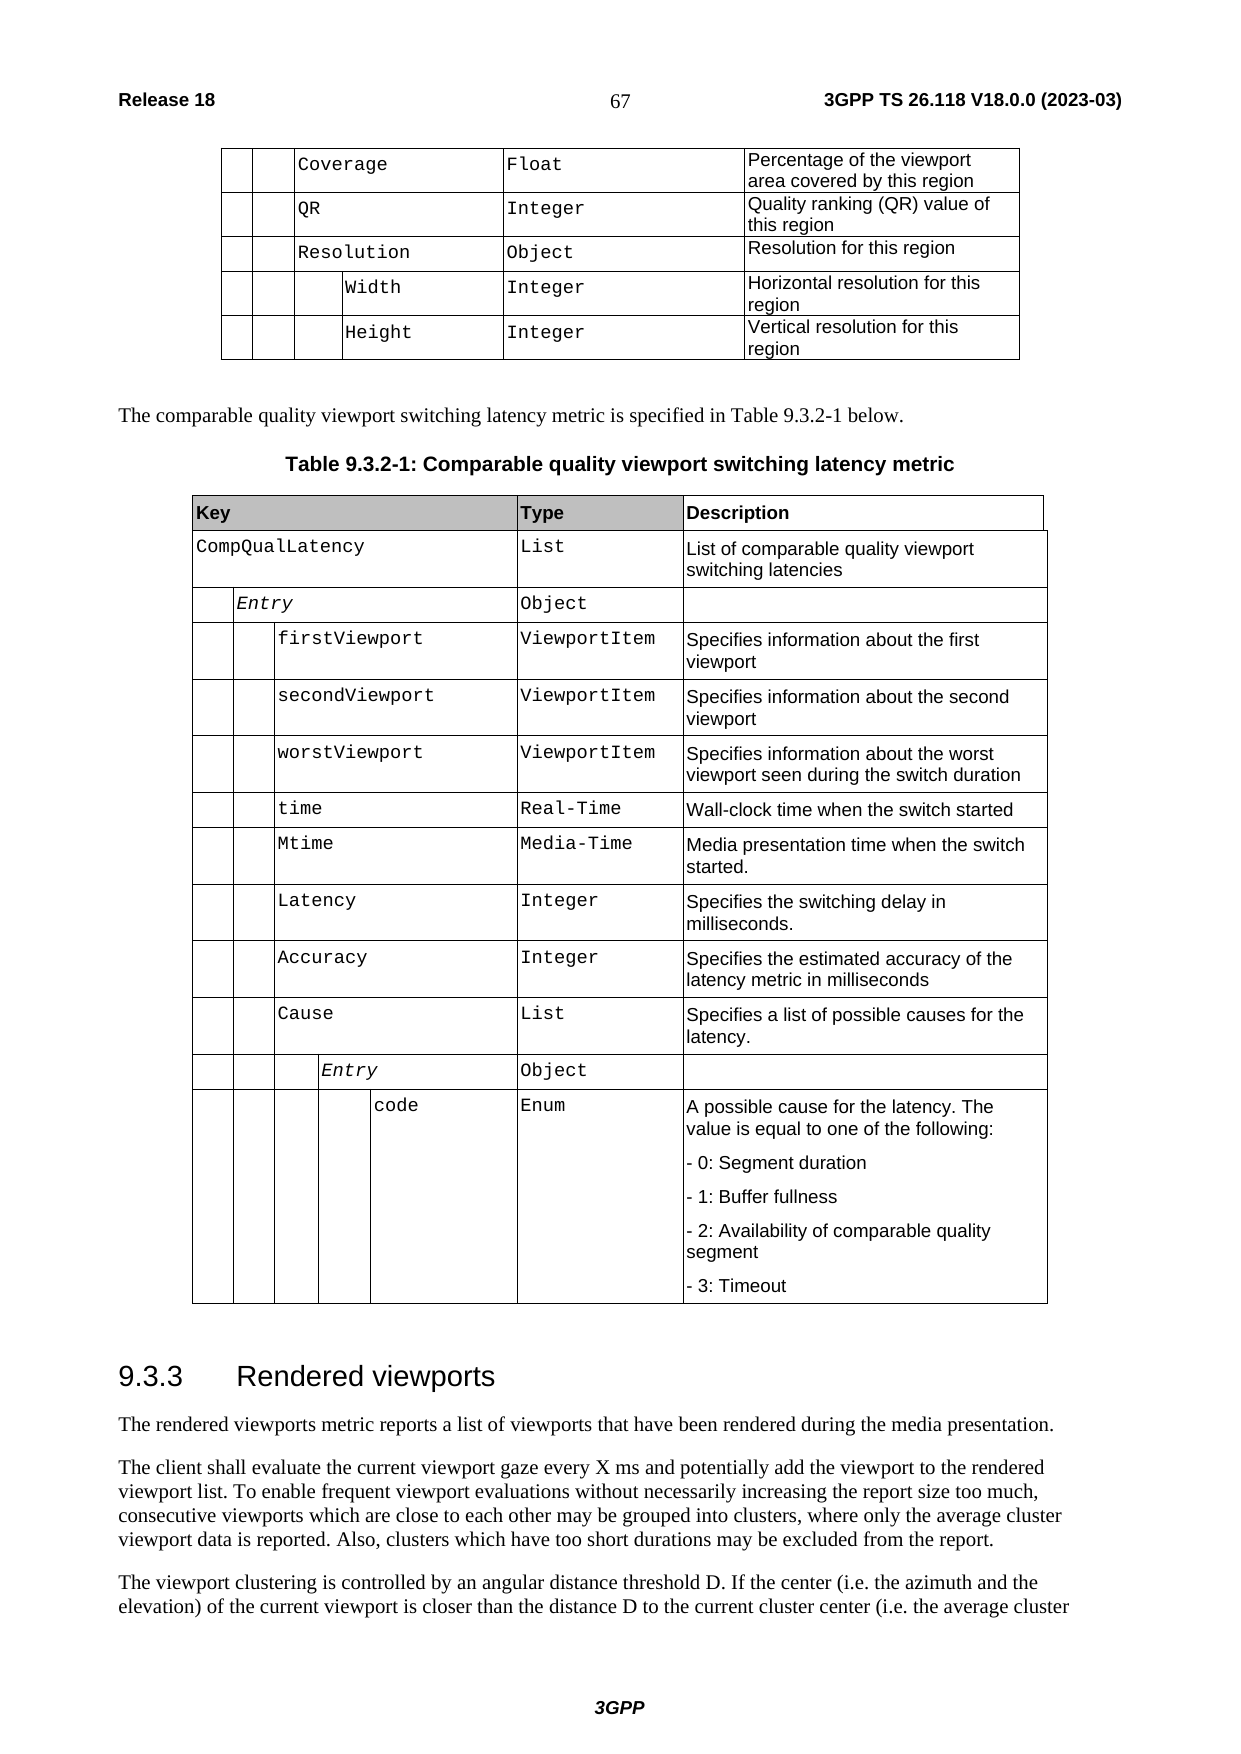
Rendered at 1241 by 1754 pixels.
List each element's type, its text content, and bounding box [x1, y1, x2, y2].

text The rendered viewports metric reports a list of viewports that have been rendered during the media presentation. [118, 1412, 1122, 1436]
table_cell [234, 793, 274, 827]
table_cell [275, 1090, 318, 1303]
text The comparable quality viewport switching latency metric is specified in Table 9.3.2-1 below. [118, 403, 1122, 427]
table_cell [193, 941, 233, 997]
table_cell Real-Time [518, 793, 683, 827]
table_cell Object [518, 588, 683, 622]
text The client shall evaluate the current viewport gaze every X ms and potentially add the viewport to the rendered viewport list. To enable frequent viewport evaluations without necessarily increasing the report size too much, consecutive viewports which are close to each other may be grouped into clusters, where only the average cluster viewport data is reported. Also, clusters which have too short durations may be excluded from the report. [118, 1454, 1122, 1551]
table_cell Integer [518, 941, 683, 997]
table_cell [193, 885, 233, 940]
table_cell [193, 998, 233, 1053]
table_cell [222, 316, 252, 359]
table_cell [222, 272, 252, 315]
table_cell [234, 1090, 274, 1303]
table_cell [275, 1055, 318, 1089]
table_cell Integer [504, 316, 744, 359]
table_cell [253, 149, 294, 192]
table_cell [222, 237, 252, 271]
table_cell Cause [275, 998, 517, 1053]
table_cell ViewportItem [518, 680, 683, 735]
table_cell A possible cause for the latency. The value is equal to one of the following: - 0: Segment duration - 1: Buffer fullness - 2: Availability of comparable quality segment - 3: Timeout [684, 1090, 1047, 1303]
table_cell Wall-clock time when the switch started [684, 793, 1047, 827]
table_header Type [518, 496, 683, 530]
table_cell [234, 941, 274, 997]
table_cell Width [343, 272, 503, 315]
table_header Description [684, 496, 1043, 530]
table_cell List [518, 531, 683, 587]
table_cell Enum [518, 1090, 683, 1303]
table_cell Latency [275, 885, 517, 940]
table_cell secondViewport [275, 680, 517, 735]
table_cell [253, 193, 294, 236]
table_cell [193, 1055, 233, 1089]
table_cell firstViewport [275, 623, 517, 678]
table_cell Specifies information about the first viewport [684, 623, 1047, 678]
table_cell [319, 1090, 370, 1303]
table_cell Height [343, 316, 503, 359]
table_cell [295, 316, 342, 359]
table_cell Entry [319, 1055, 517, 1089]
table_cell [253, 316, 294, 359]
table_cell [193, 828, 233, 883]
table_cell Resolution [295, 237, 503, 271]
table_cell [253, 272, 294, 315]
subtitle 9.3.3 Rendered viewports [118, 1359, 1122, 1393]
table_cell [193, 793, 233, 827]
table_cell Vertical resolution for this region [745, 316, 1019, 359]
table_cell Specifies information about the worst viewport seen during the switch duration [684, 736, 1047, 792]
table_cell Media presentation time when the switch started. [684, 828, 1047, 883]
table_cell List of comparable quality viewport switching latencies [684, 531, 1047, 587]
table_cell time [275, 793, 517, 827]
table_cell Specifies a list of possible causes for the latency. [684, 998, 1047, 1053]
table_cell Specifies the estimated accuracy of the latency metric in milliseconds [684, 941, 1047, 997]
table_cell Accuracy [275, 941, 517, 997]
table_cell [234, 1055, 274, 1089]
table_cell Quality ranking (QR) value of this region [745, 193, 1019, 236]
table_cell Horizontal resolution for this region [745, 272, 1019, 315]
table_cell Resolution for this region [745, 237, 1019, 271]
table_cell Object [518, 1055, 683, 1089]
table_cell [234, 885, 274, 940]
table_cell QR [295, 193, 503, 236]
table_cell ViewportItem [518, 736, 683, 792]
table_cell worstViewport [275, 736, 517, 792]
table_cell [193, 736, 233, 792]
table_cell [222, 193, 252, 236]
table_cell Integer [504, 193, 744, 236]
table_cell [684, 1055, 1047, 1089]
table_cell List [518, 998, 683, 1053]
table_cell [193, 680, 233, 735]
table_cell [234, 680, 274, 735]
table_header Key [193, 496, 517, 530]
table_cell Float [504, 149, 744, 192]
table_cell code [371, 1090, 517, 1303]
table_cell Specifies the switching delay in milliseconds. [684, 885, 1047, 940]
table_cell [193, 1090, 233, 1303]
table_cell Entry [234, 588, 517, 622]
table_cell Coverage [295, 149, 503, 192]
table_cell [234, 998, 274, 1053]
table_cell [295, 272, 342, 315]
table_cell Integer [518, 885, 683, 940]
table_cell [253, 237, 294, 271]
text Table 9.3.2-1: Comparable quality viewport switching latency metric [118, 452, 1122, 476]
table_cell Mtime [275, 828, 517, 883]
table_cell [234, 736, 274, 792]
table_cell [684, 588, 1047, 622]
table_cell Media-Time [518, 828, 683, 883]
table_cell [234, 828, 274, 883]
table_cell [193, 588, 233, 622]
table_cell CompQualLatency [193, 531, 517, 587]
table_cell Percentage of the viewport area covered by this region [745, 149, 1019, 192]
table_cell Specifies information about the second viewport [684, 680, 1047, 735]
table_cell ViewportItem [518, 623, 683, 678]
table_cell Object [504, 237, 744, 271]
table_cell [222, 149, 252, 192]
table_cell Integer [504, 272, 744, 315]
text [118, 1569, 1122, 1618]
table_cell [193, 623, 233, 678]
table_cell [234, 623, 274, 678]
